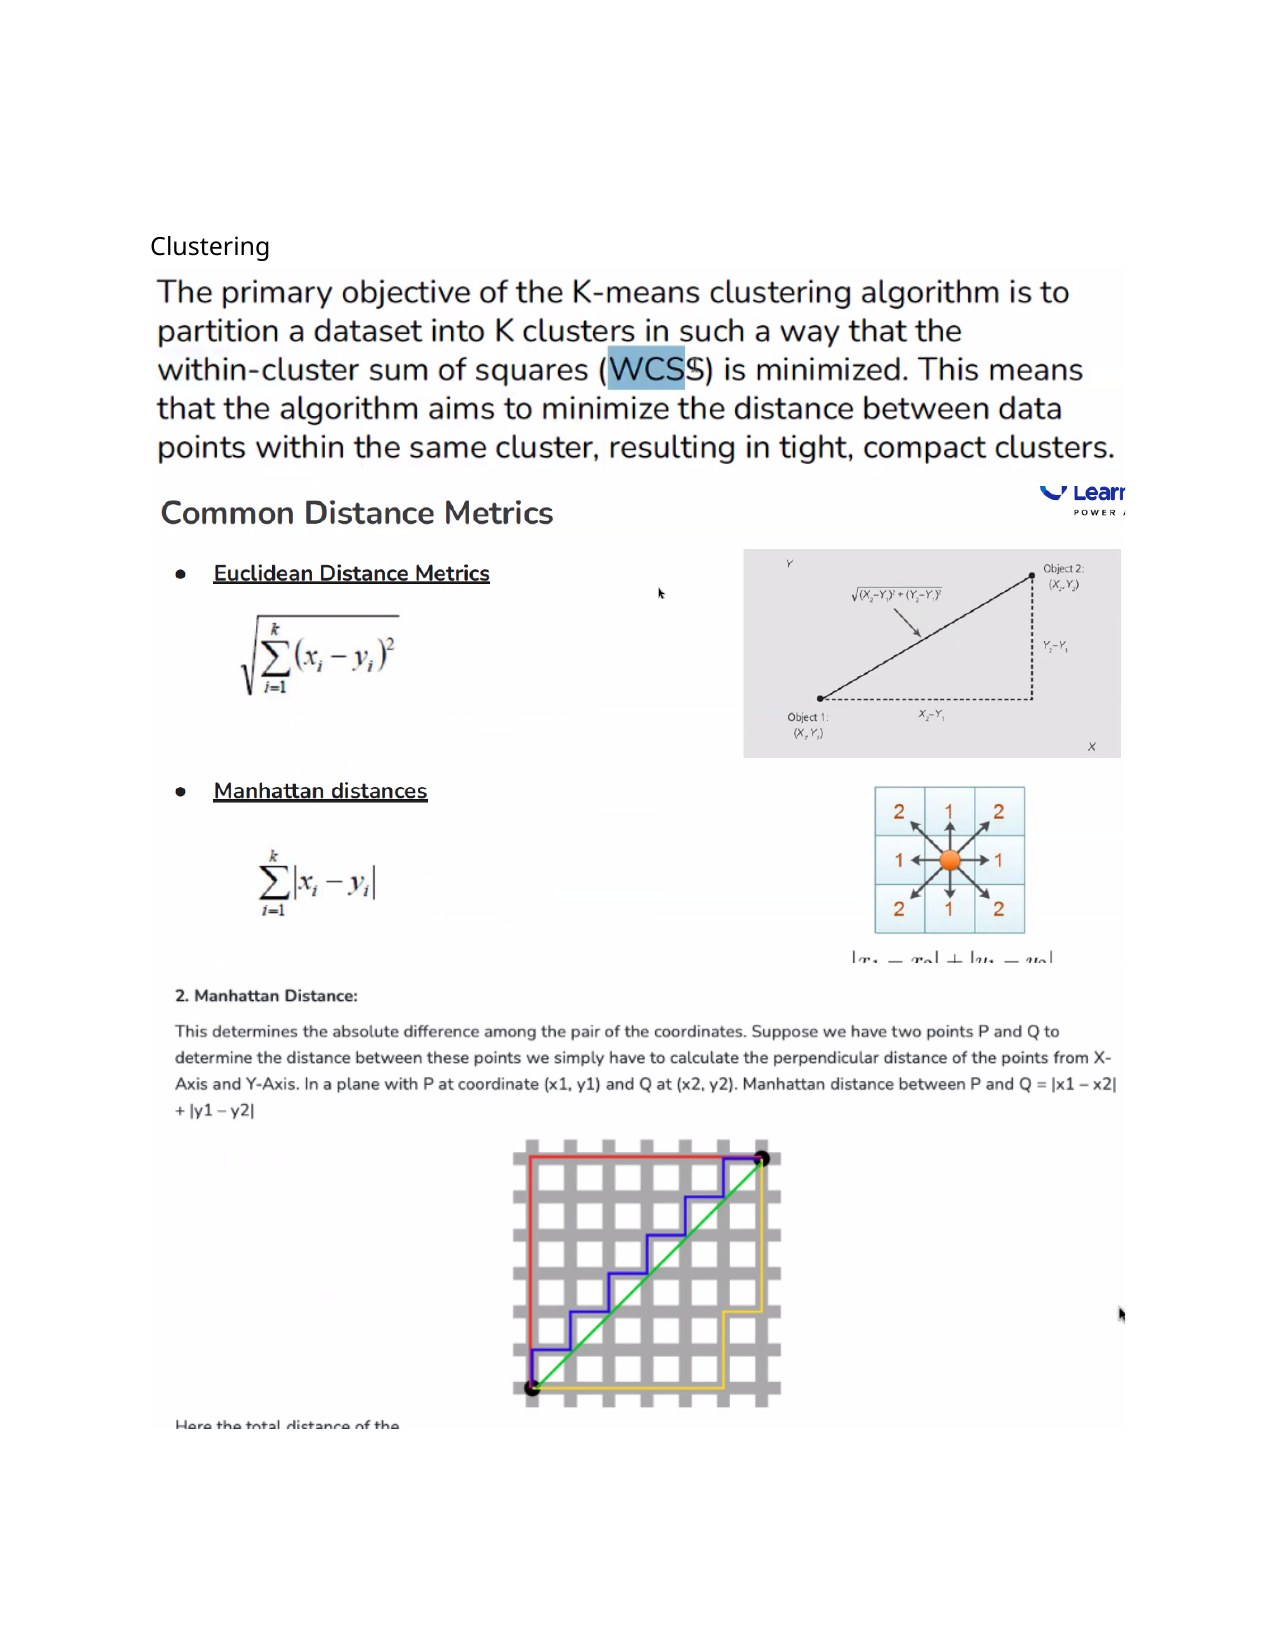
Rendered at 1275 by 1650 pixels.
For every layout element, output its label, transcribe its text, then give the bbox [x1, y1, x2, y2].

picture [150, 486, 1125, 963]
picture [150, 267, 1125, 481]
text Clustering [150, 228, 1125, 262]
picture [150, 967, 1125, 1429]
